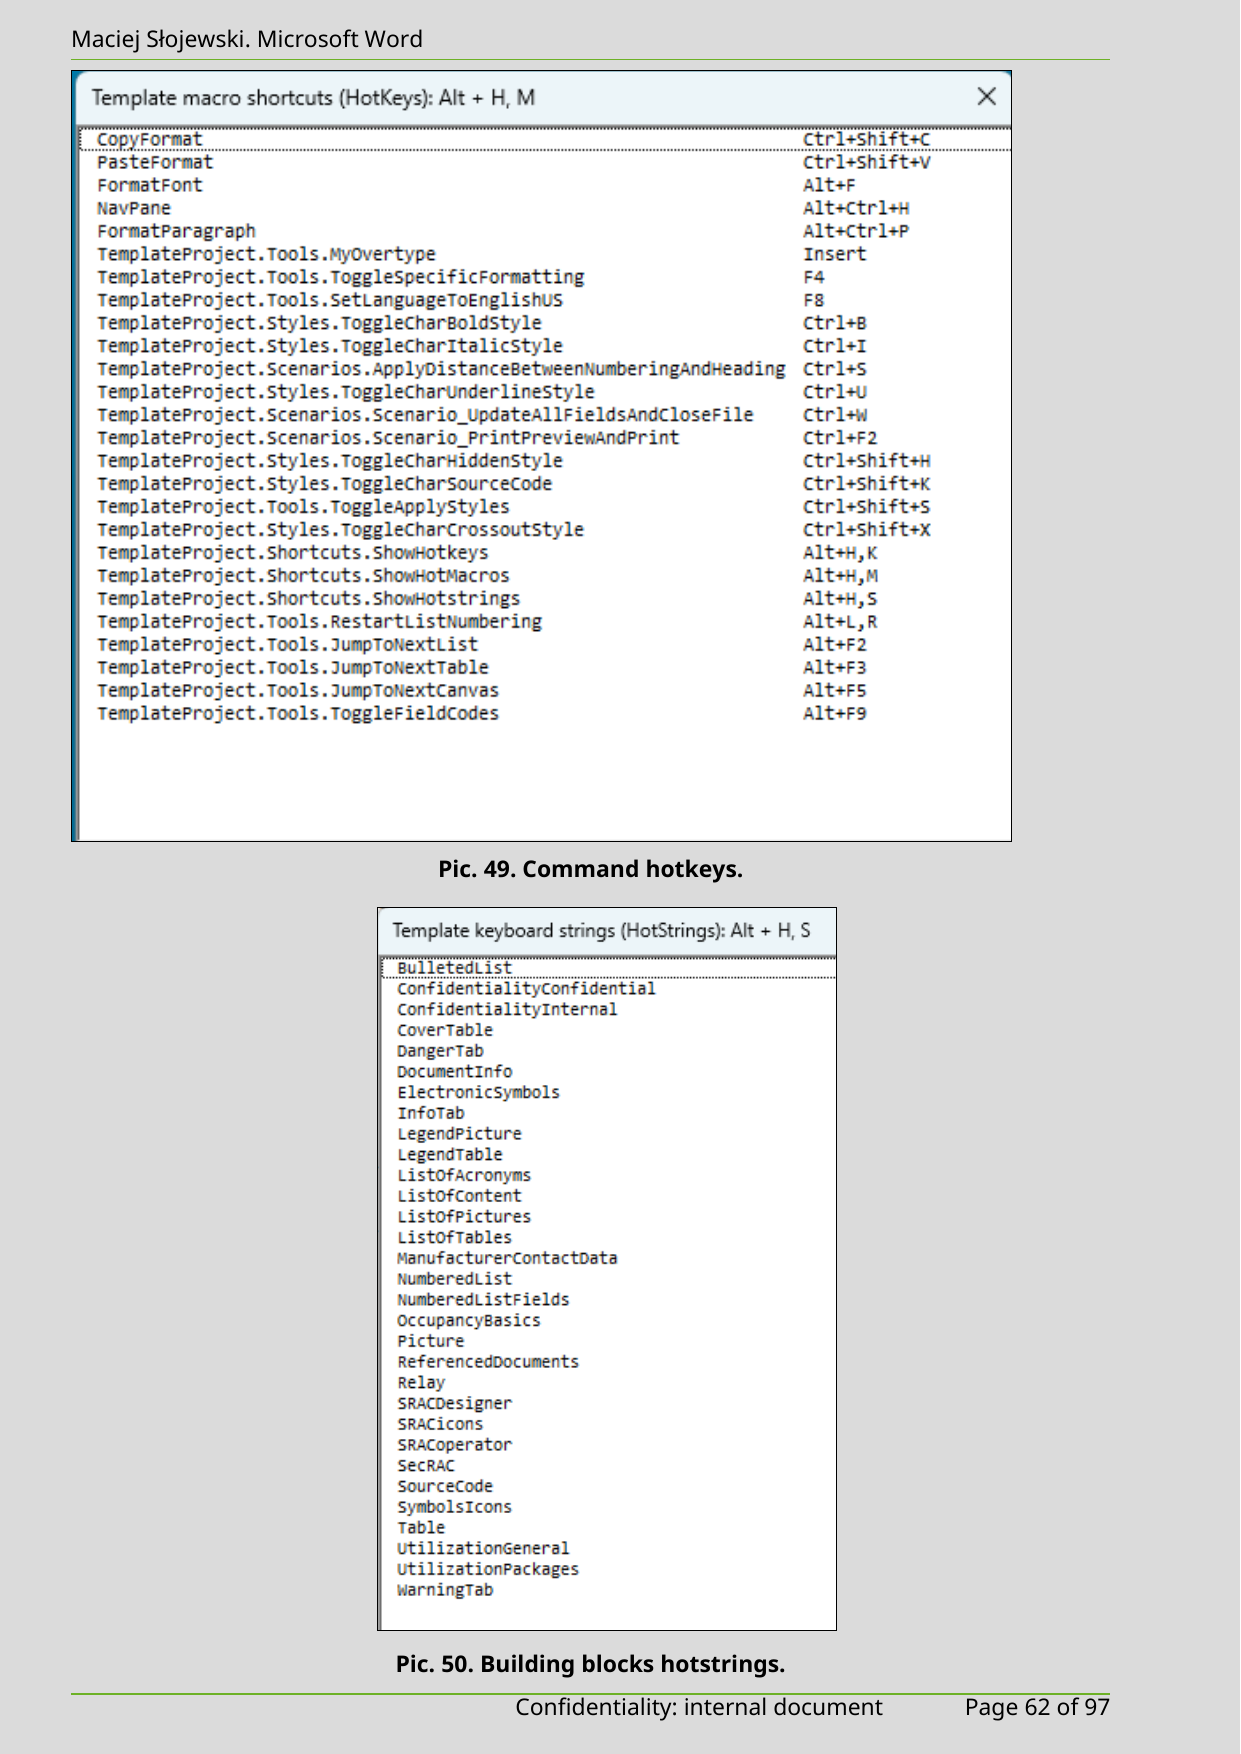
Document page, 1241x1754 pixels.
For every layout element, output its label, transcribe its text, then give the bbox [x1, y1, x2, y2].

picture [378, 908, 836, 1630]
text Pic. 47. Building blocks hotstrings. [source: herein] [71, 1654, 1110, 1677]
text Pic. 46. Command hotkeys. [source: herein] [71, 859, 1110, 882]
picture [75, 71, 1011, 841]
